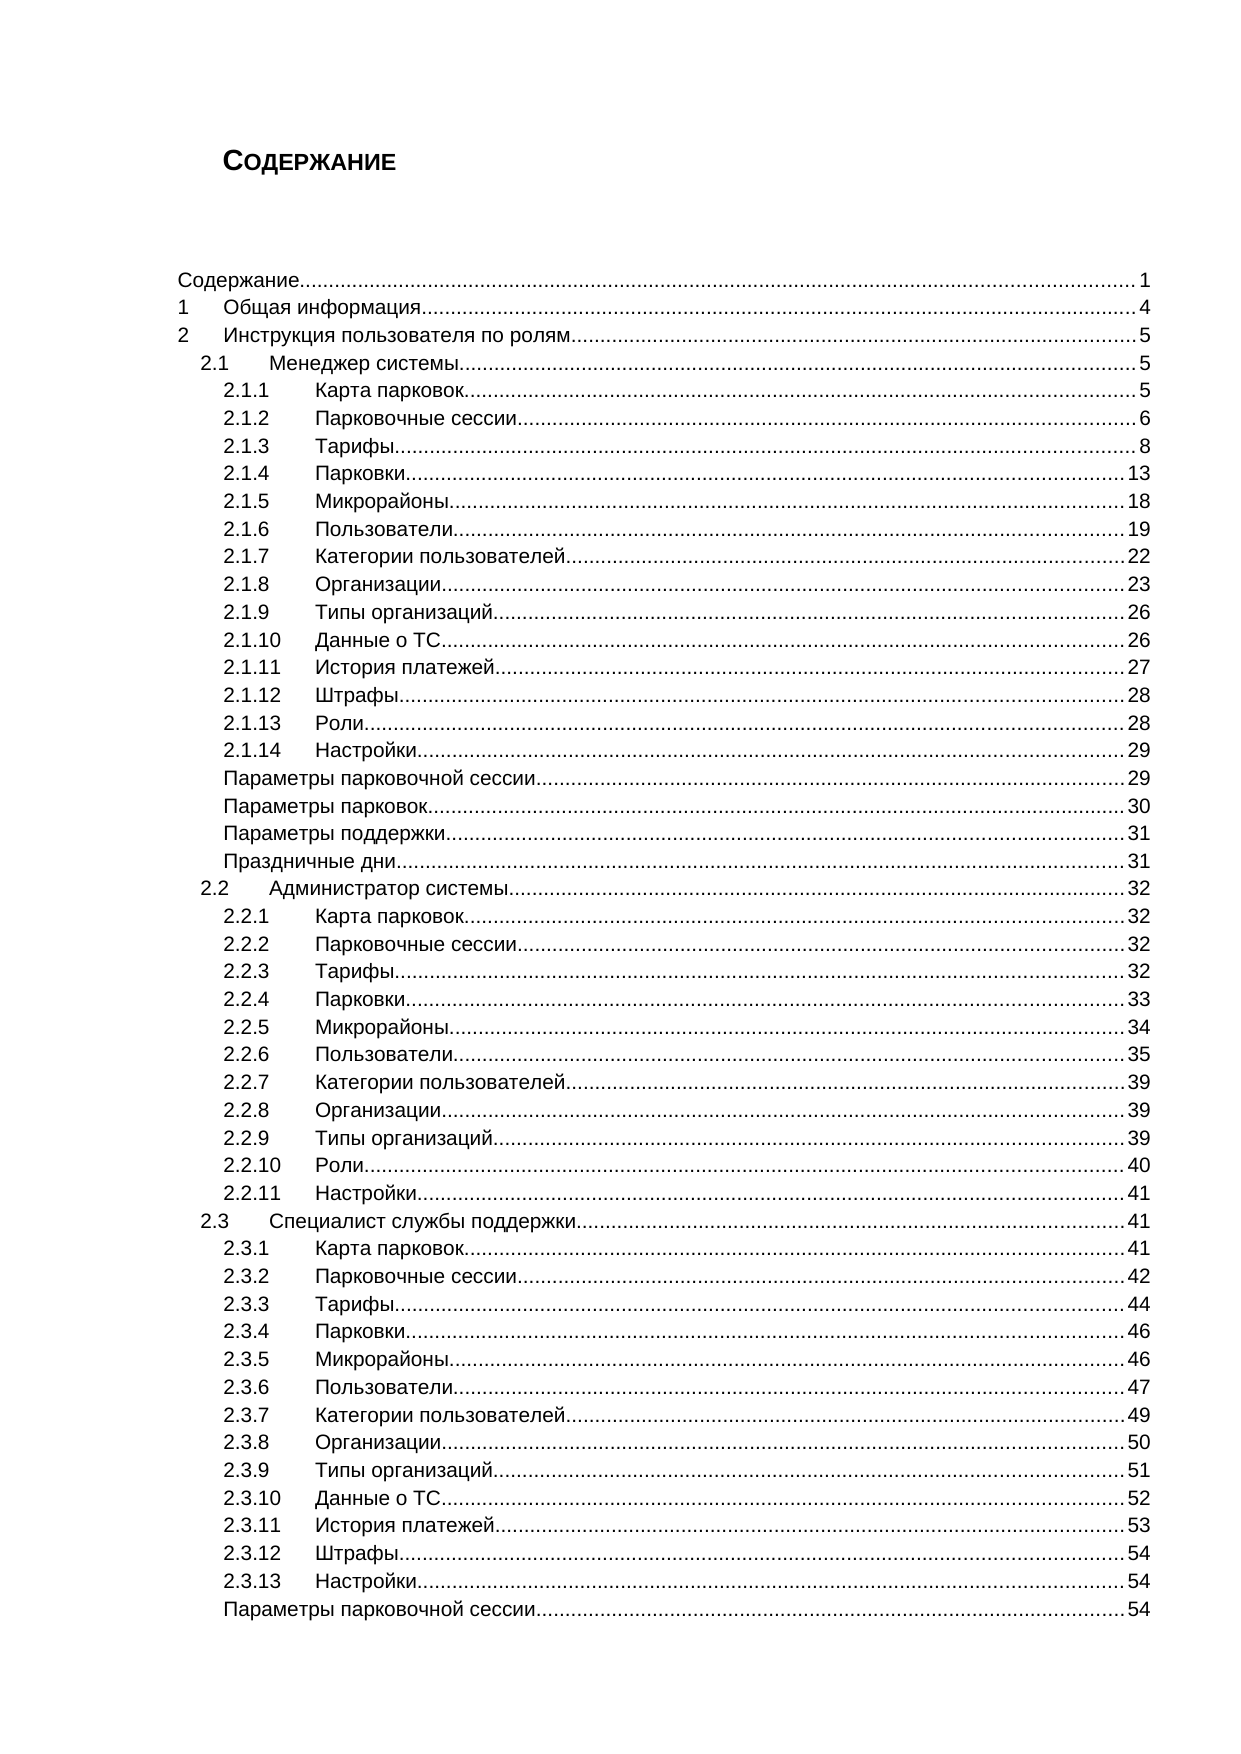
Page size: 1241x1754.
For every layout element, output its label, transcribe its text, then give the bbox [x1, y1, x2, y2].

subtitle Содержание [222, 143, 1152, 177]
